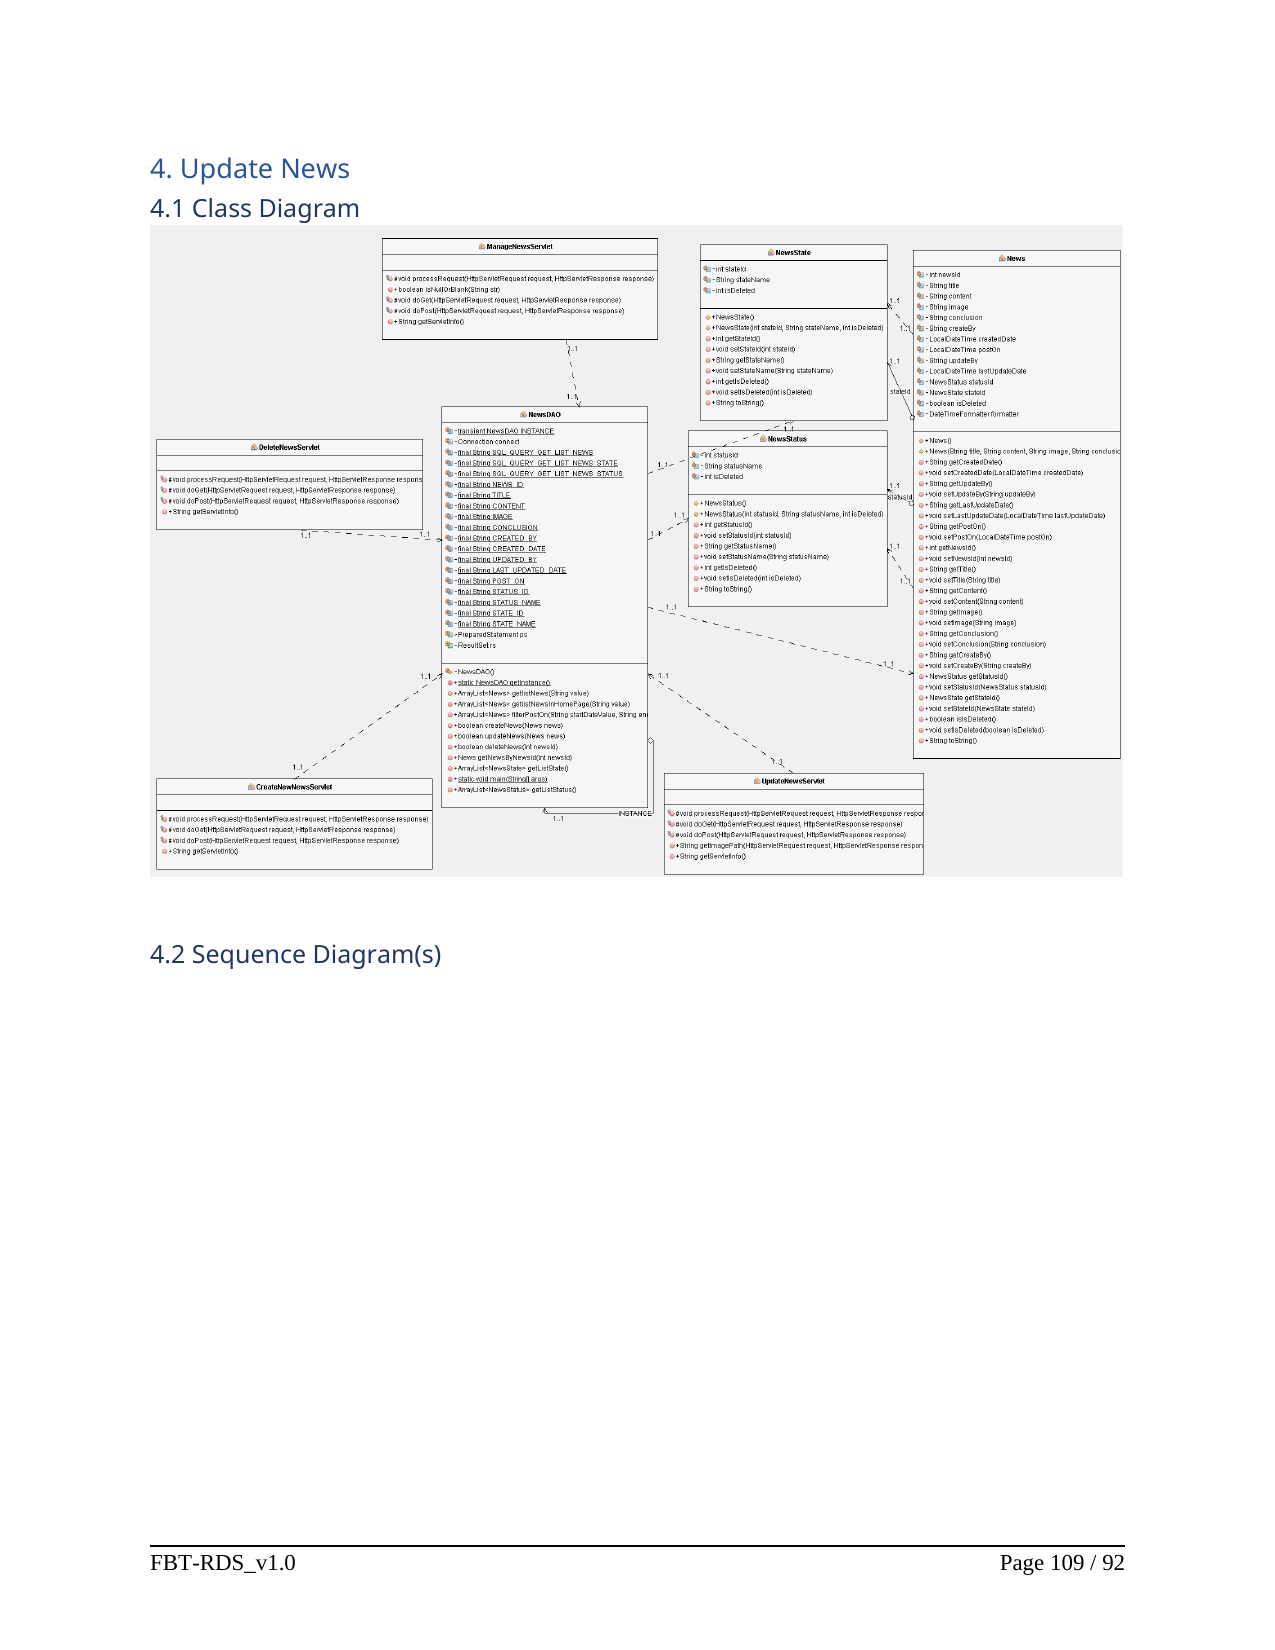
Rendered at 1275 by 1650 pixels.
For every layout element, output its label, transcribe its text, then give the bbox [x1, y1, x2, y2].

picture [150, 225, 1123, 877]
subtitle 4.1 Class Diagram [150, 191, 1125, 225]
subtitle 4.2 Sequence Diagram(s) [150, 937, 1125, 971]
subtitle 4. Update News [150, 150, 1125, 187]
